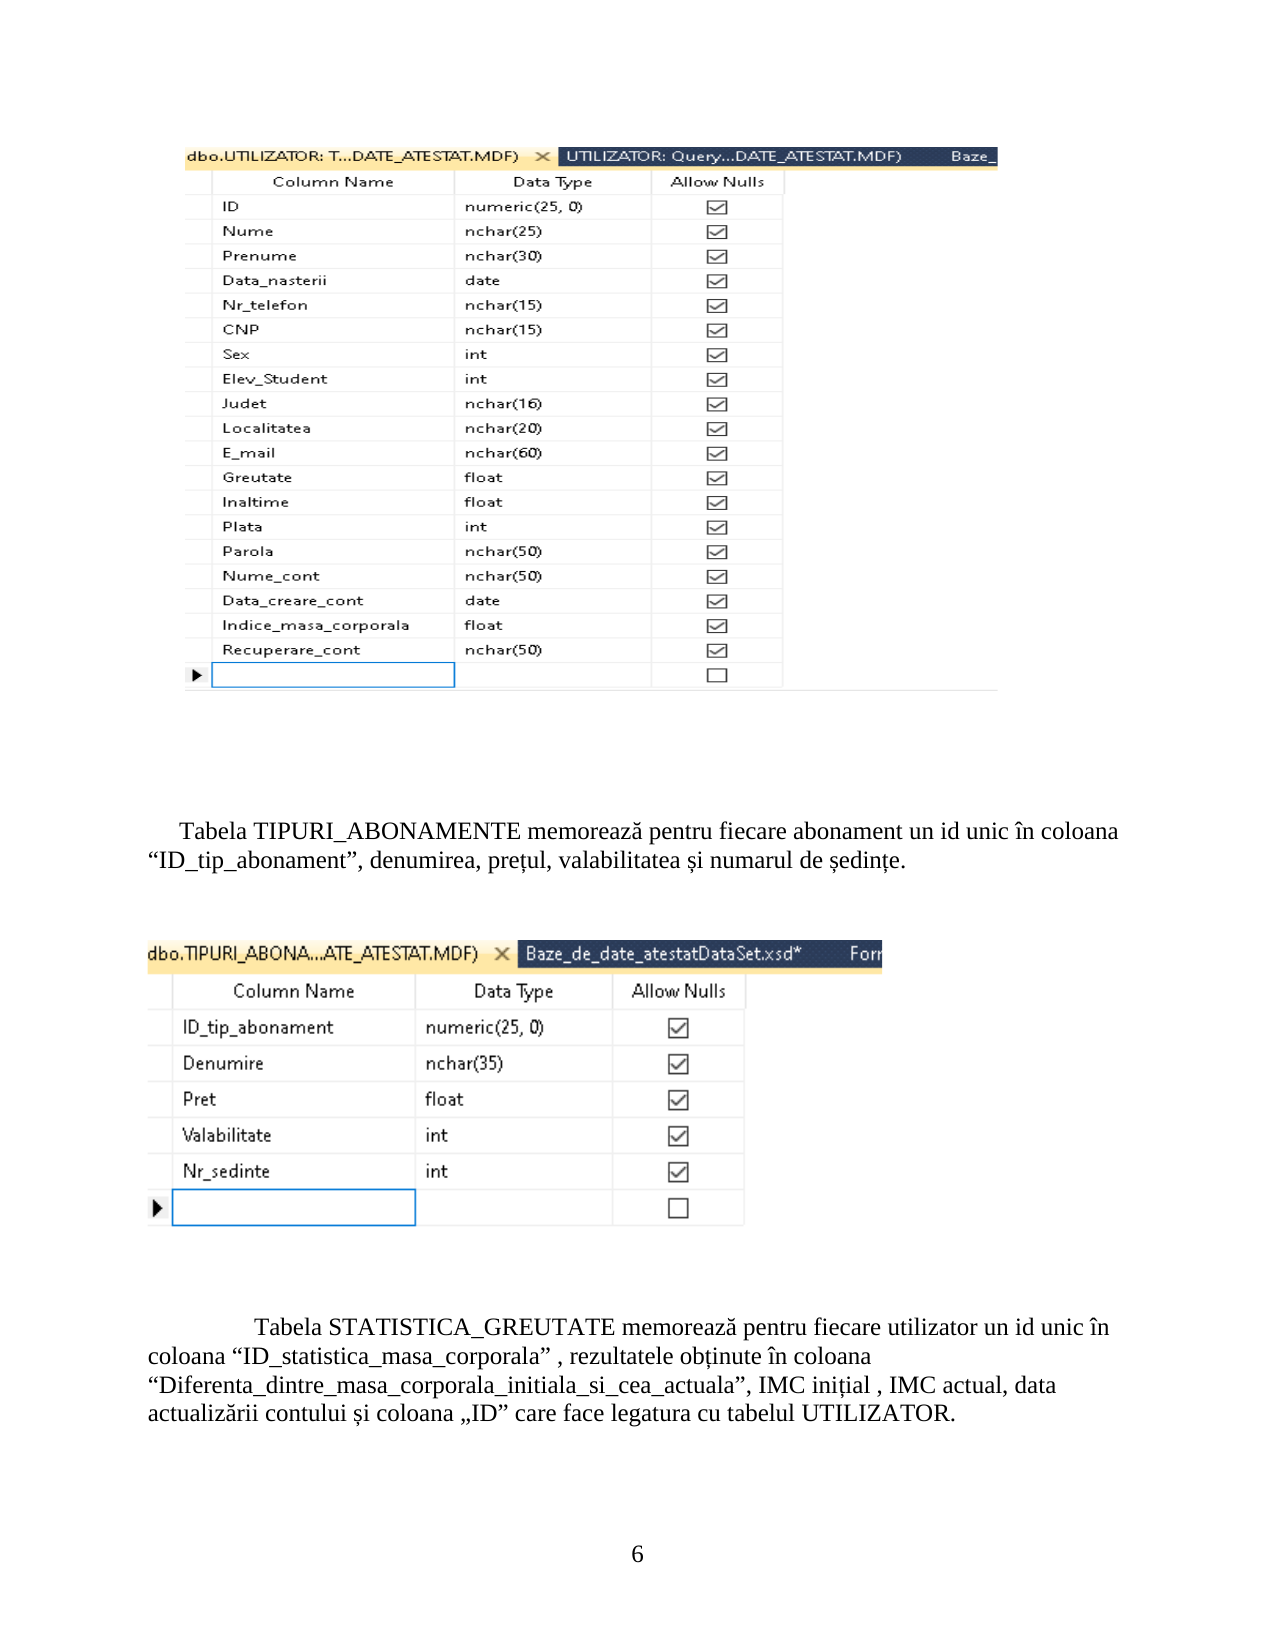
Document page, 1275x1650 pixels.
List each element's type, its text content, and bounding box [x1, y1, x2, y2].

picture [185, 147, 998, 692]
picture [147, 940, 883, 1250]
text Tabela STATISTICA_GREUTATE memorează pentru fiecare utilizator un id unic în coloana “ID_statistica_masa_corporala” , rezultatele obținute în coloana “Diferenta_dintre_masa_corporala_initiala_si_cea_actuala”, IMC inițial , IMC actual, data actualizării contului și coloana „ID” care face legatura cu tabelul UTILIZATOR. [148, 1312, 1127, 1427]
text Tabela TIPURI_ABONAMENTE memorează pentru fiecare abonament un id unic în coloana “ID_tip_abonament”, denumirea, prețul, valabilitatea și numarul de ședințe. [148, 816, 1127, 873]
